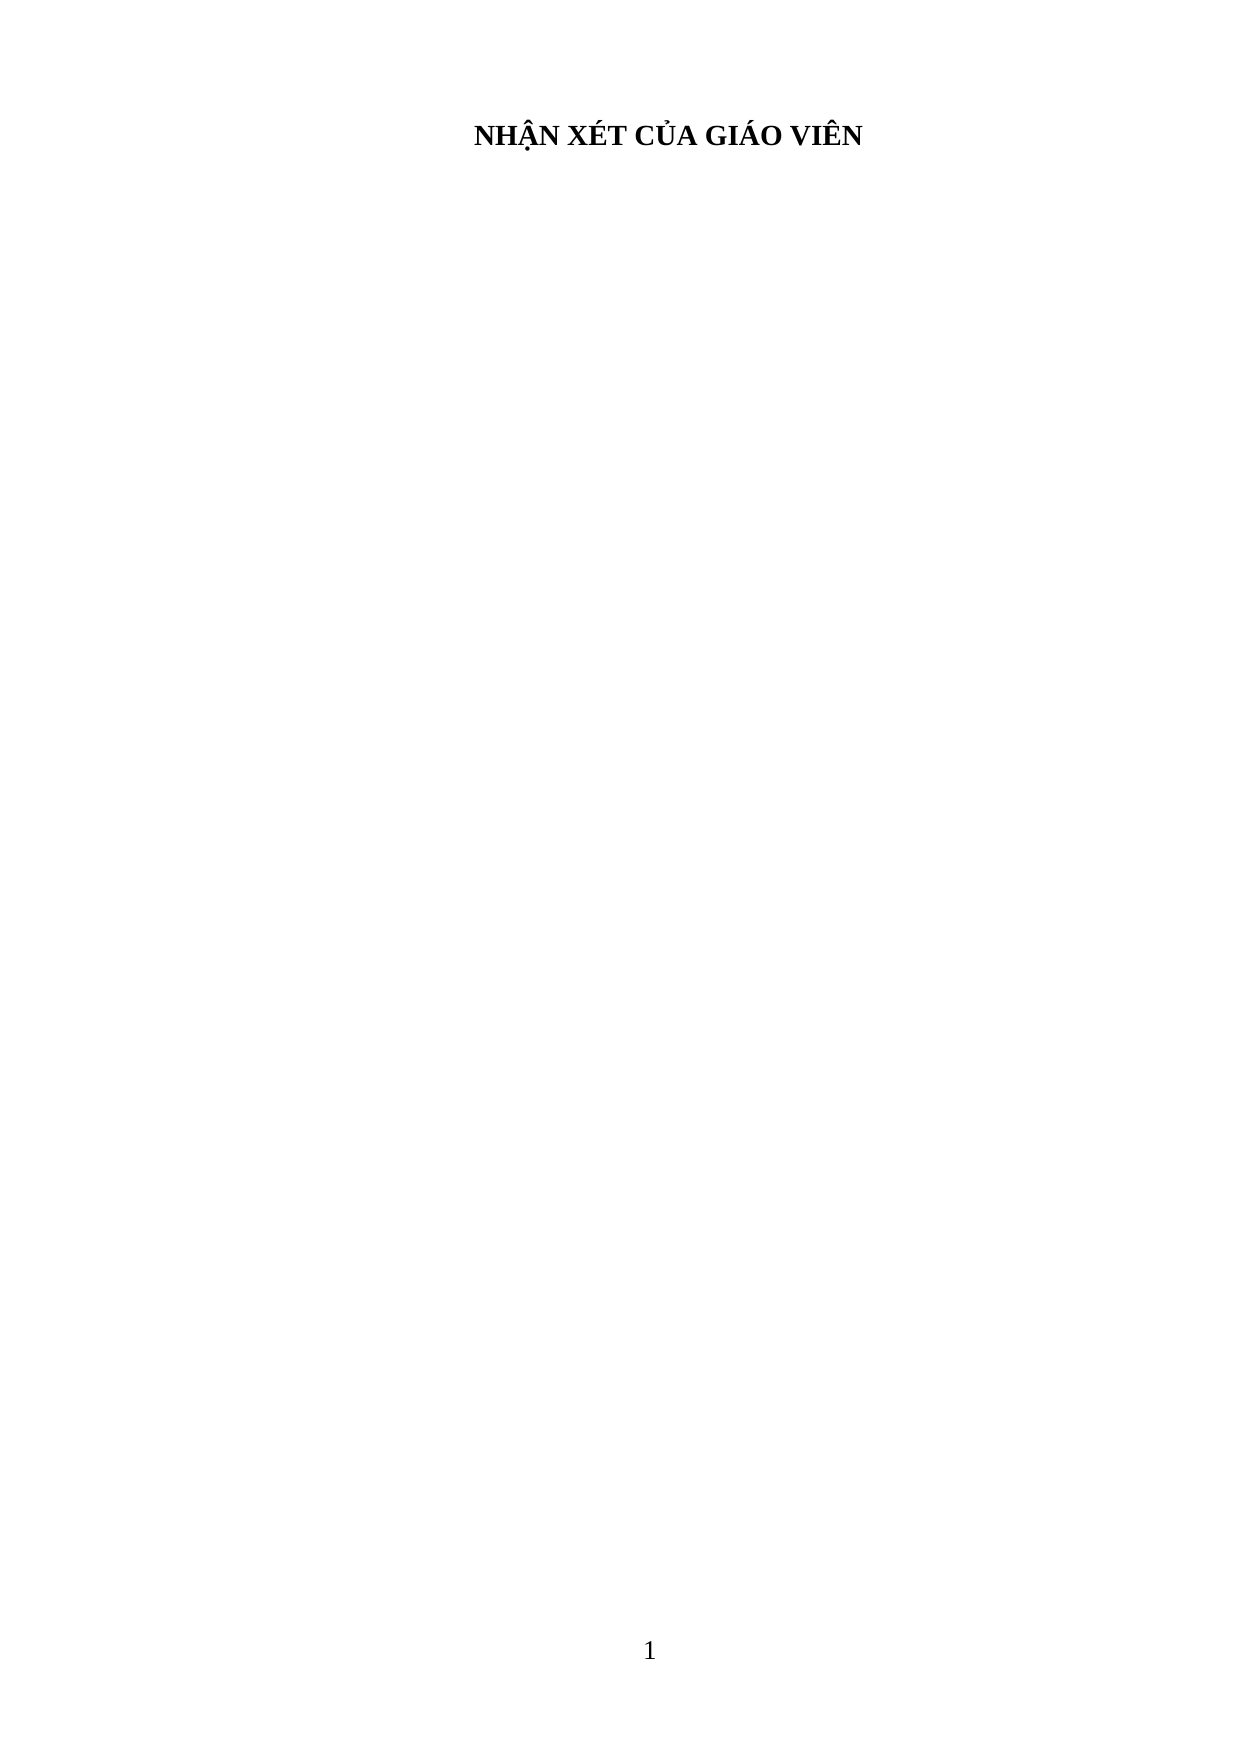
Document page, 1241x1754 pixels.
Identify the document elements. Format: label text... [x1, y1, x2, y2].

subtitle NHẬN XÉT CỦA GIÁO VIÊN [215, 118, 1122, 152]
